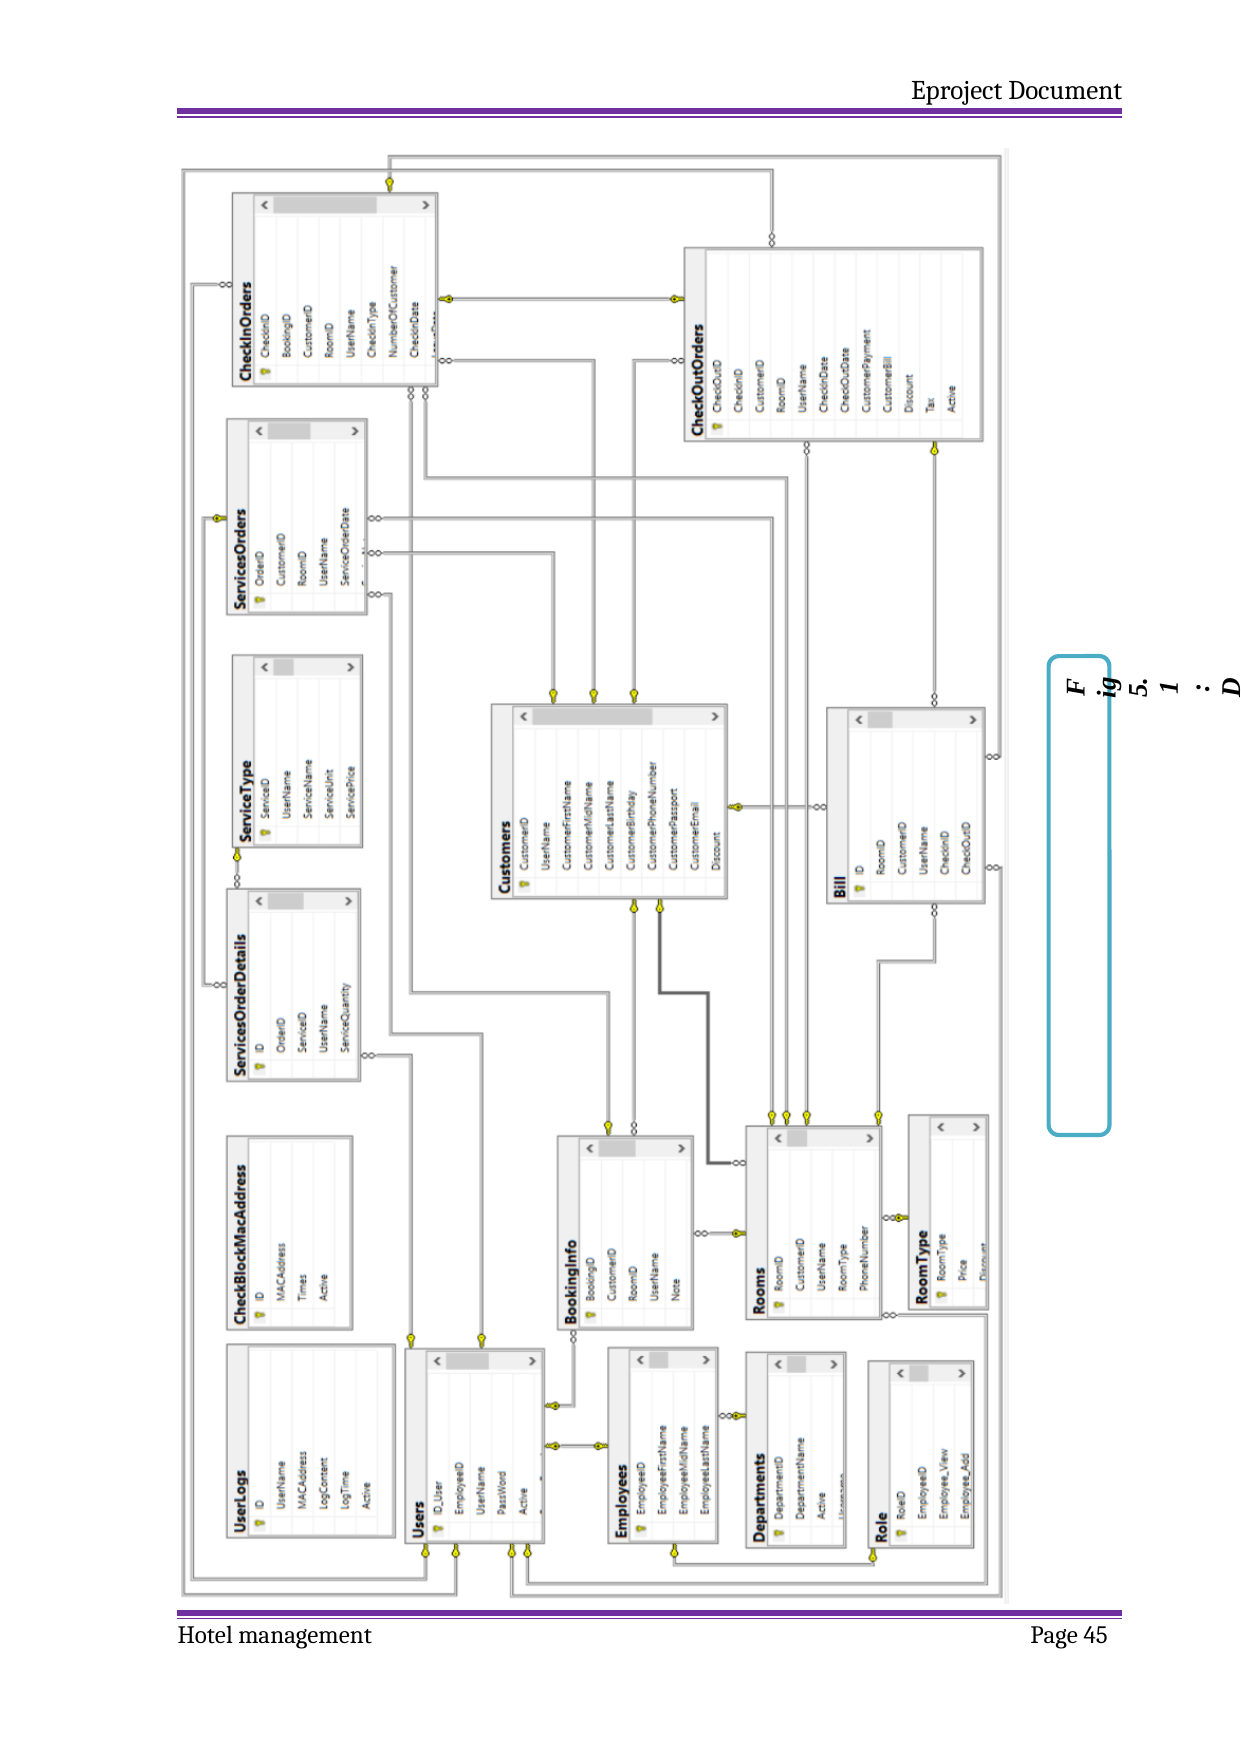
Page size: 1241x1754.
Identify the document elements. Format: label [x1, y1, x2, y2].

picture [179, 149, 1009, 1603]
